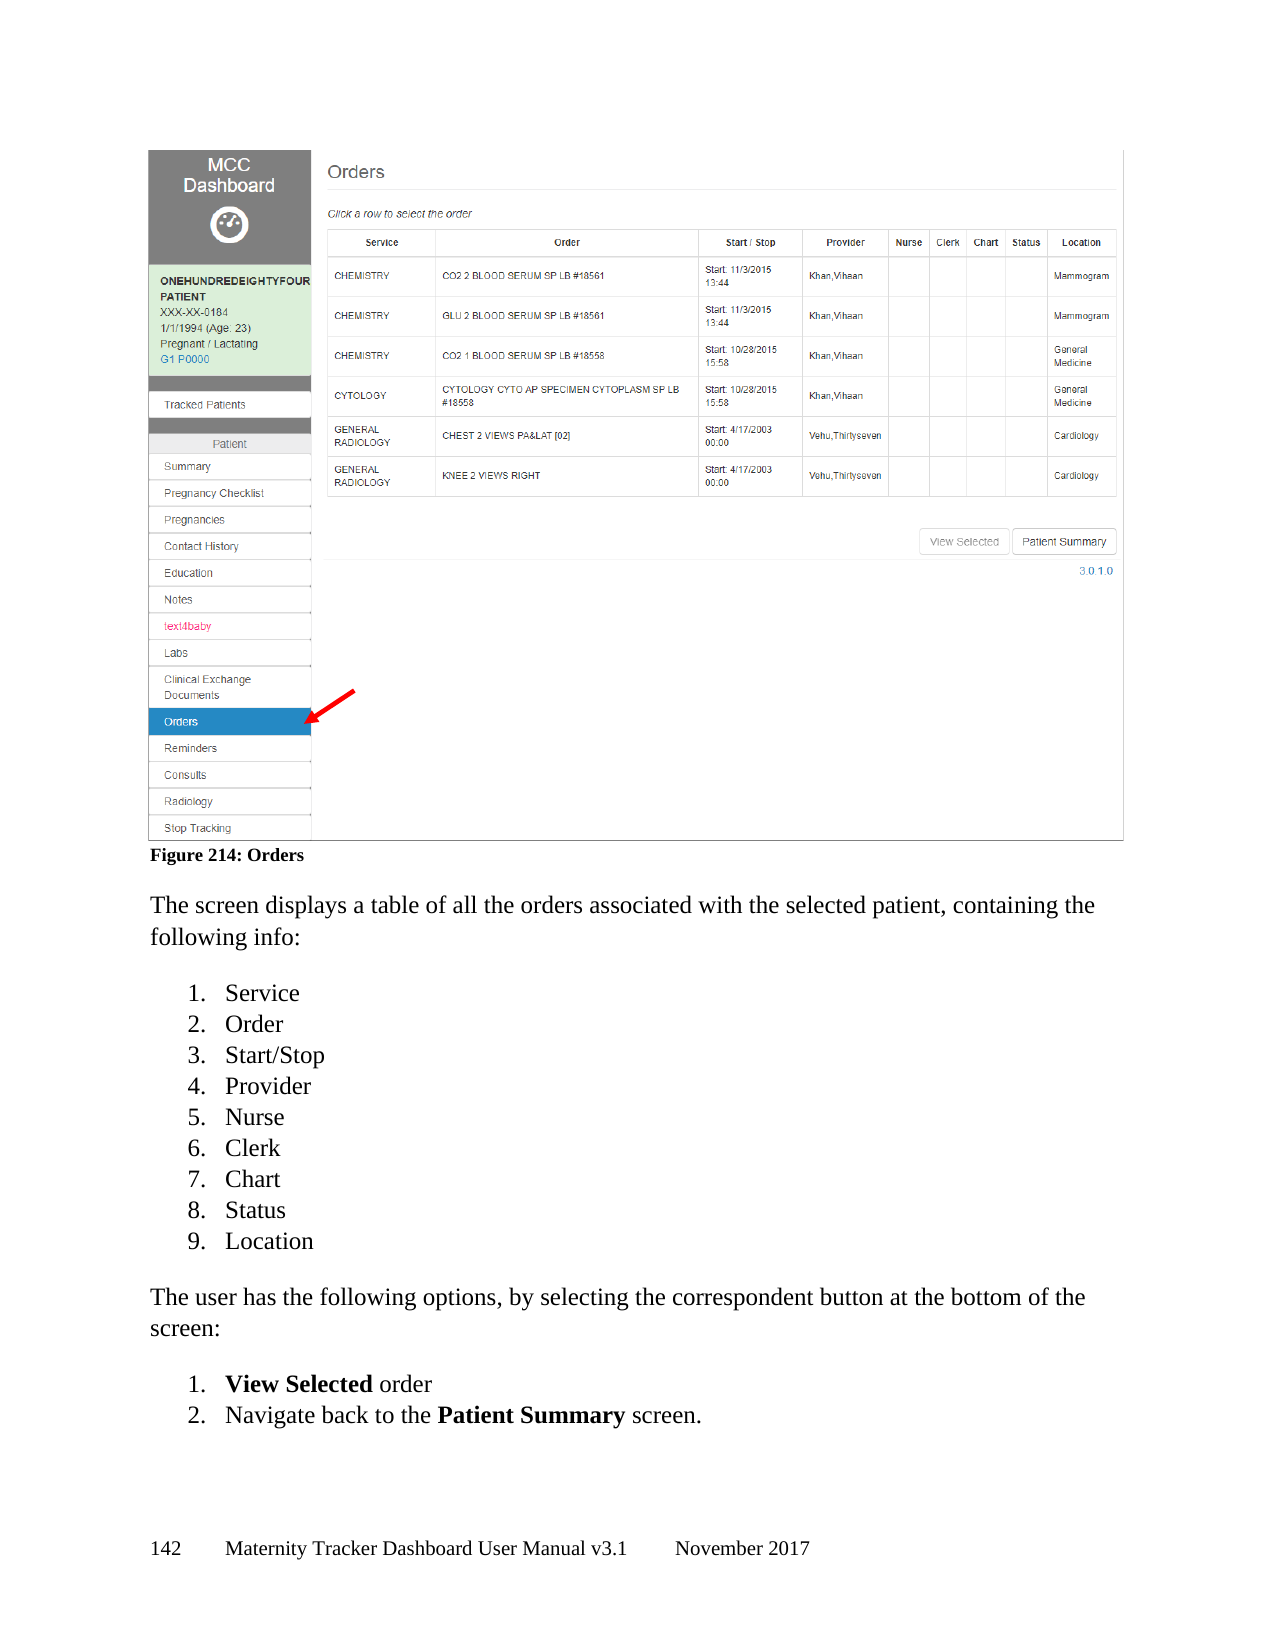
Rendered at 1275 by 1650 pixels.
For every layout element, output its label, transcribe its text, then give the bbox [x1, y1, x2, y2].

list Start/Stop [187, 1040, 1125, 1068]
text The screen displays a table of all the orders associated with the selected patient, containing the following info: [150, 891, 1125, 950]
list View Selected order [187, 1369, 1125, 1398]
list Order [187, 1009, 1125, 1037]
list Navigate back to the Patient Summary screen. [187, 1400, 1125, 1429]
list Clerk [187, 1133, 1125, 1162]
picture [148, 150, 1124, 841]
list Location [187, 1226, 1125, 1255]
list Nurse [187, 1102, 1125, 1131]
text Figure 214: Orders [150, 844, 1125, 866]
list Status [187, 1195, 1125, 1224]
list Chart [187, 1164, 1125, 1193]
list Service [187, 978, 1125, 1006]
list Provider [187, 1071, 1125, 1099]
text The user has the following options, by selecting the correspondent button at the bottom of the screen: [150, 1282, 1125, 1342]
